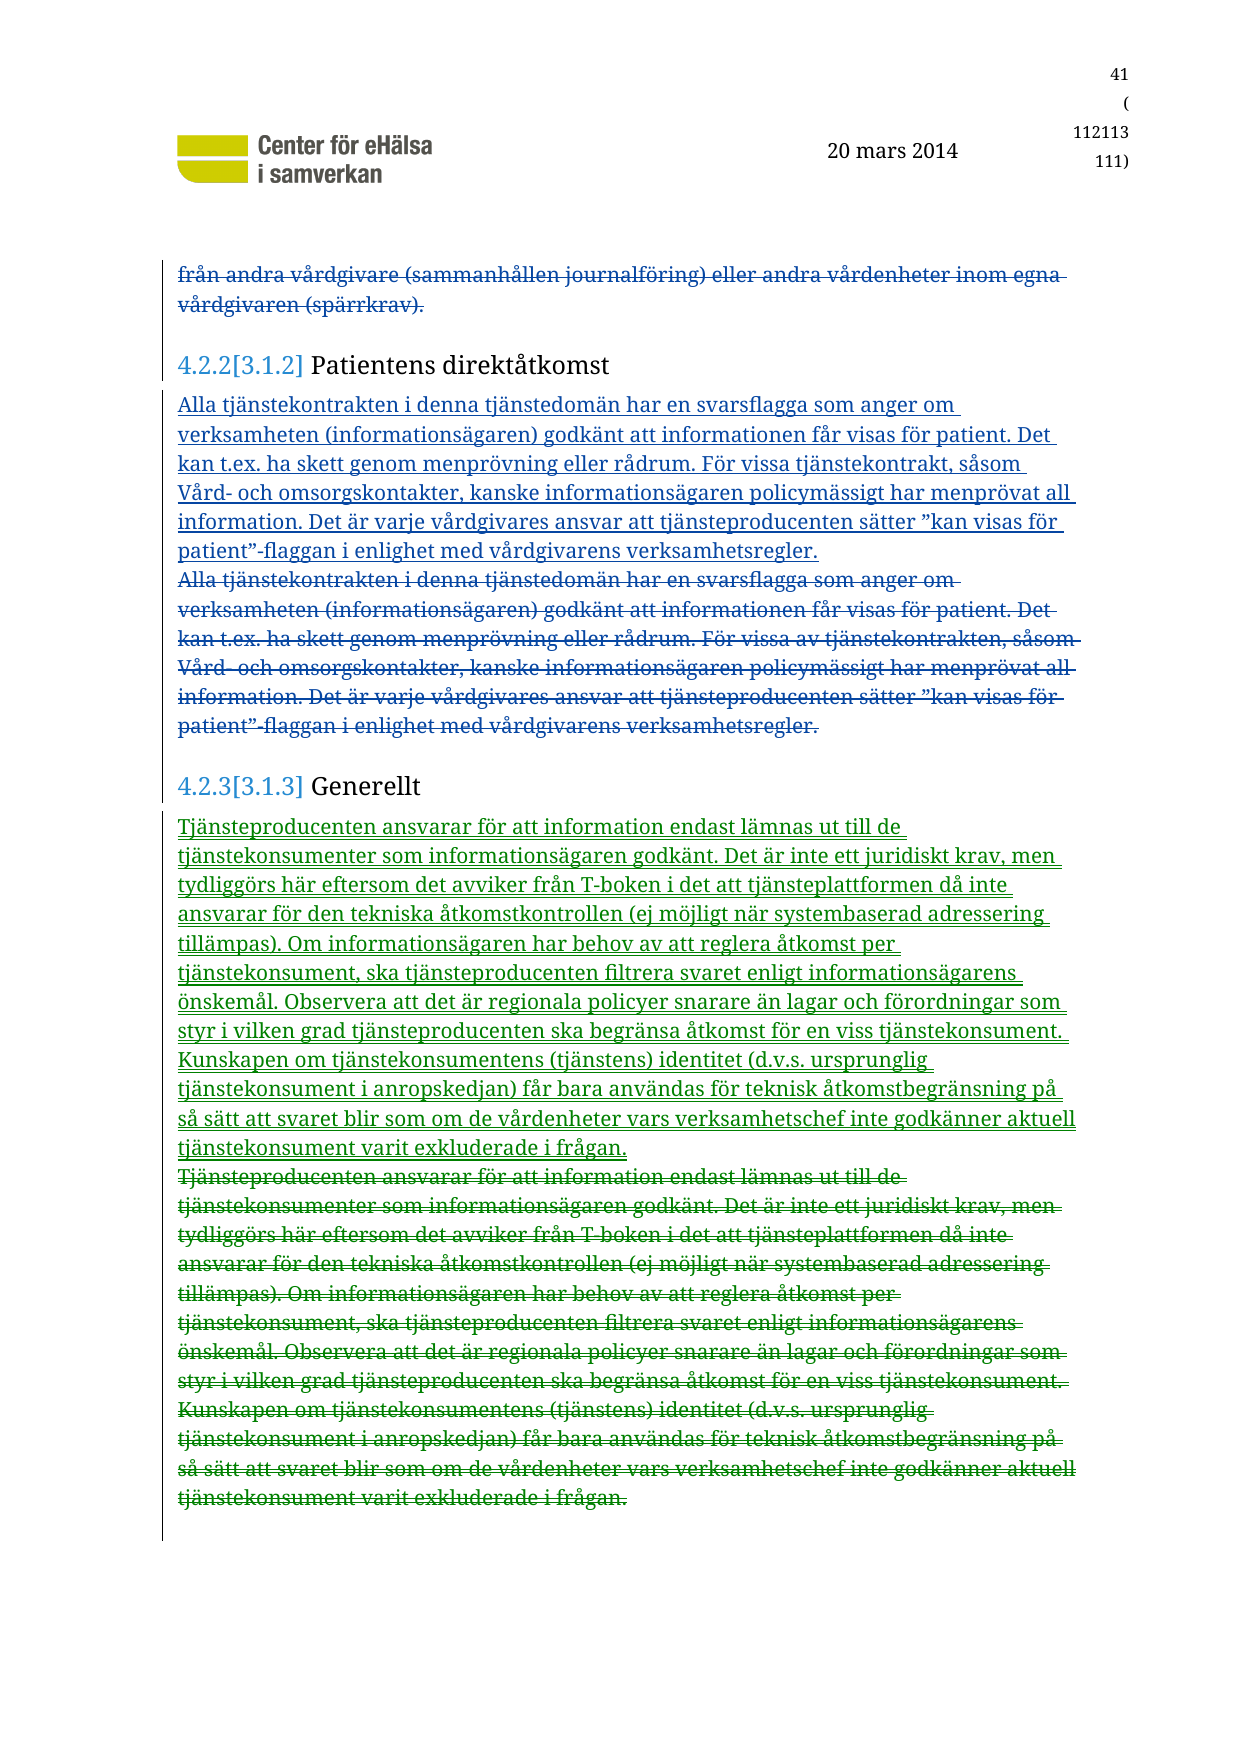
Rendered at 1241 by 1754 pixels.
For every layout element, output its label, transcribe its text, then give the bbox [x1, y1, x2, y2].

subtitle Generellt [177, 769, 1081, 803]
picture [177, 135, 432, 183]
subtitle Patientens direktåtkomst [177, 347, 1081, 381]
